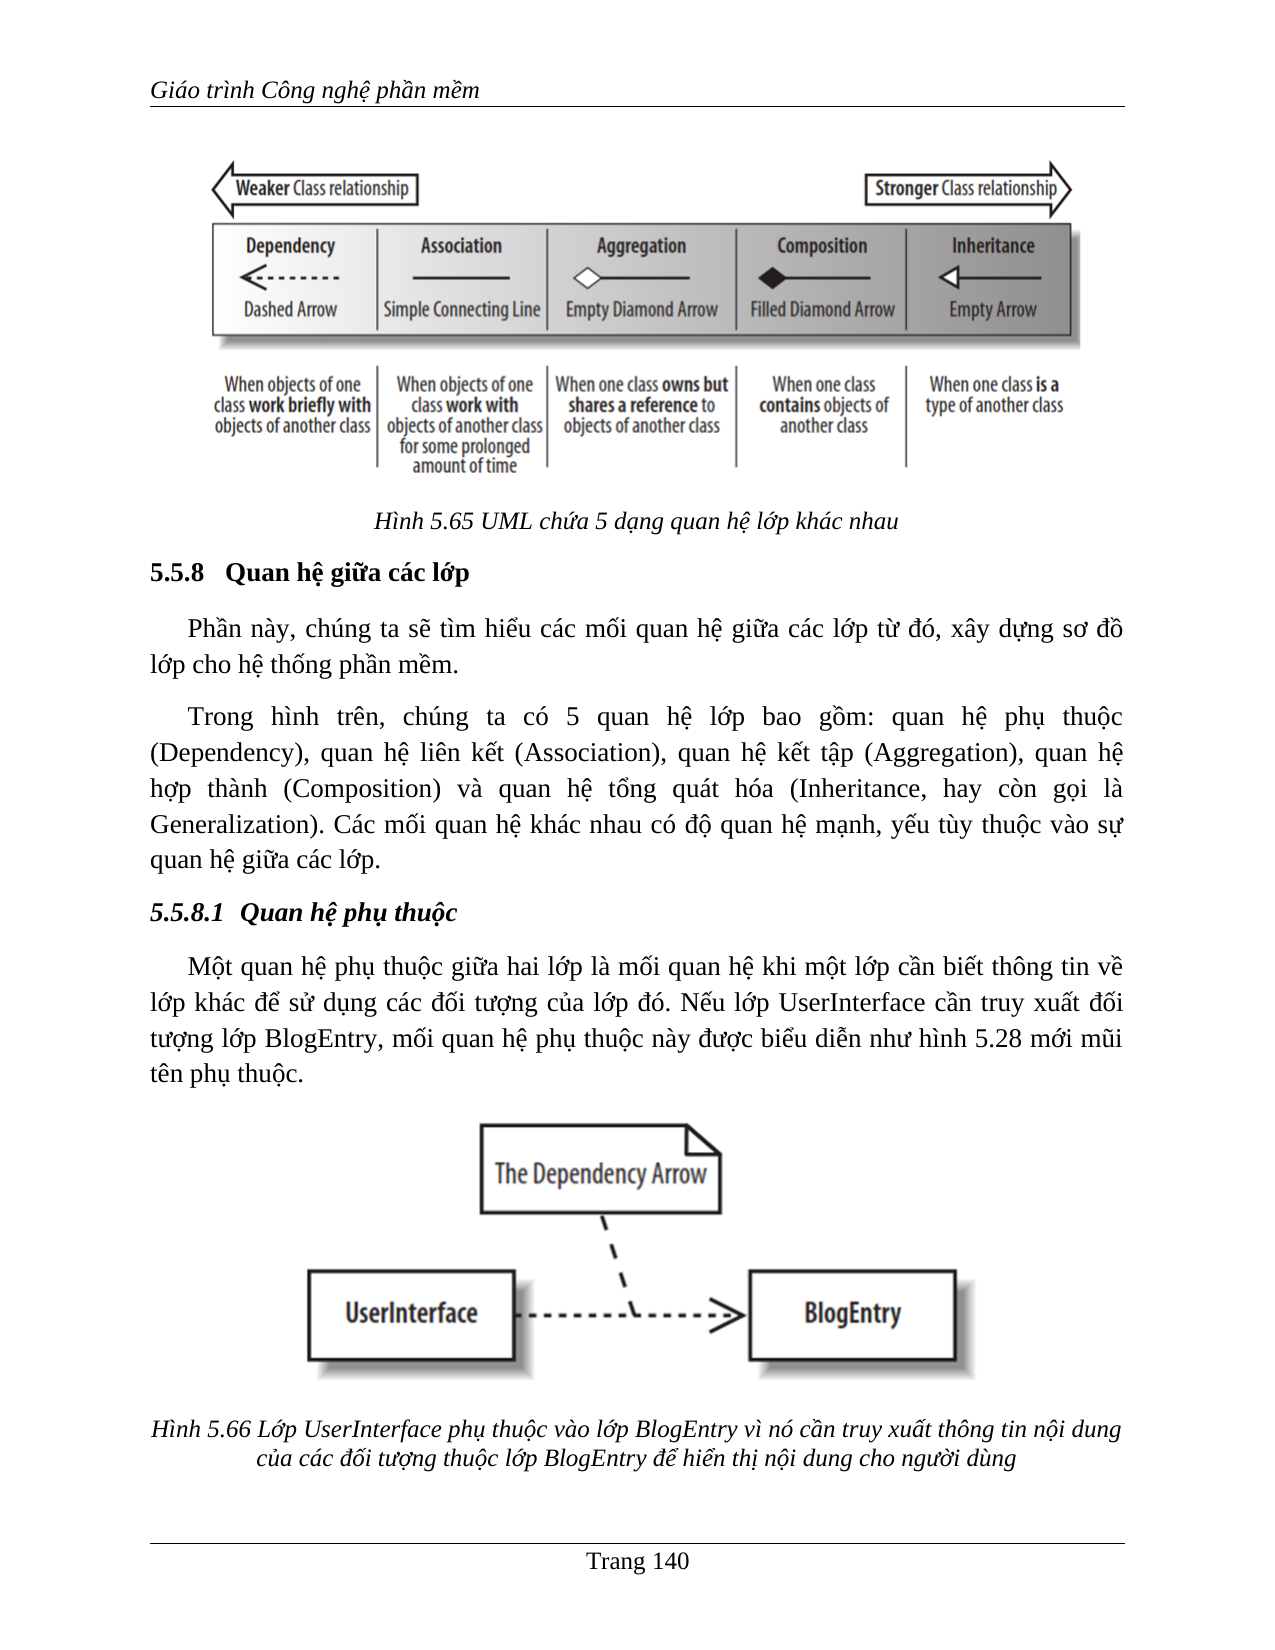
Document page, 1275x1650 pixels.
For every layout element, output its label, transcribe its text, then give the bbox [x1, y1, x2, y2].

text Phần này, chúng ta sẽ tìm hiểu các mối quan hệ giữa các lớp từ đó, xây dựng sơ đồ lớp cho hệ thống phần mềm. [150, 612, 1125, 679]
picture [282, 1109, 993, 1393]
subtitle Quan hệ phụ thuộc [150, 896, 1125, 927]
text Một quan hệ phụ thuộc giữa hai lớp là mối quan hệ khi một lớp cần biết thông tin về lớp khác để sử dụng các đối tượng của lớp đó. Nếu lớp UserInterface cần truy xuất đối tượng lớp BlogEntry, mối quan hệ phụ thuộc này được biểu diễn như hình 5.28 mới mũi tên phụ thuộc. [150, 950, 1125, 1088]
text Trong hình trên, chúng ta có 5 quan hệ lớp bao gồm: quan hệ phụ thuộc (Dependency), quan hệ liên kết (Association), quan hệ kết tập (Aggregation), quan hệ hợp thành (Composition) và quan hệ tổng quát hóa (Inheritance, hay còn gọi là Generalization). Các mối quan hệ khác nhau có độ quan hệ mạnh, yếu tùy thuộc vào sự quan hệ giữa các lớp. [150, 701, 1125, 874]
picture [194, 150, 1081, 485]
subtitle Quan hệ giữa các lớp [150, 556, 1125, 587]
